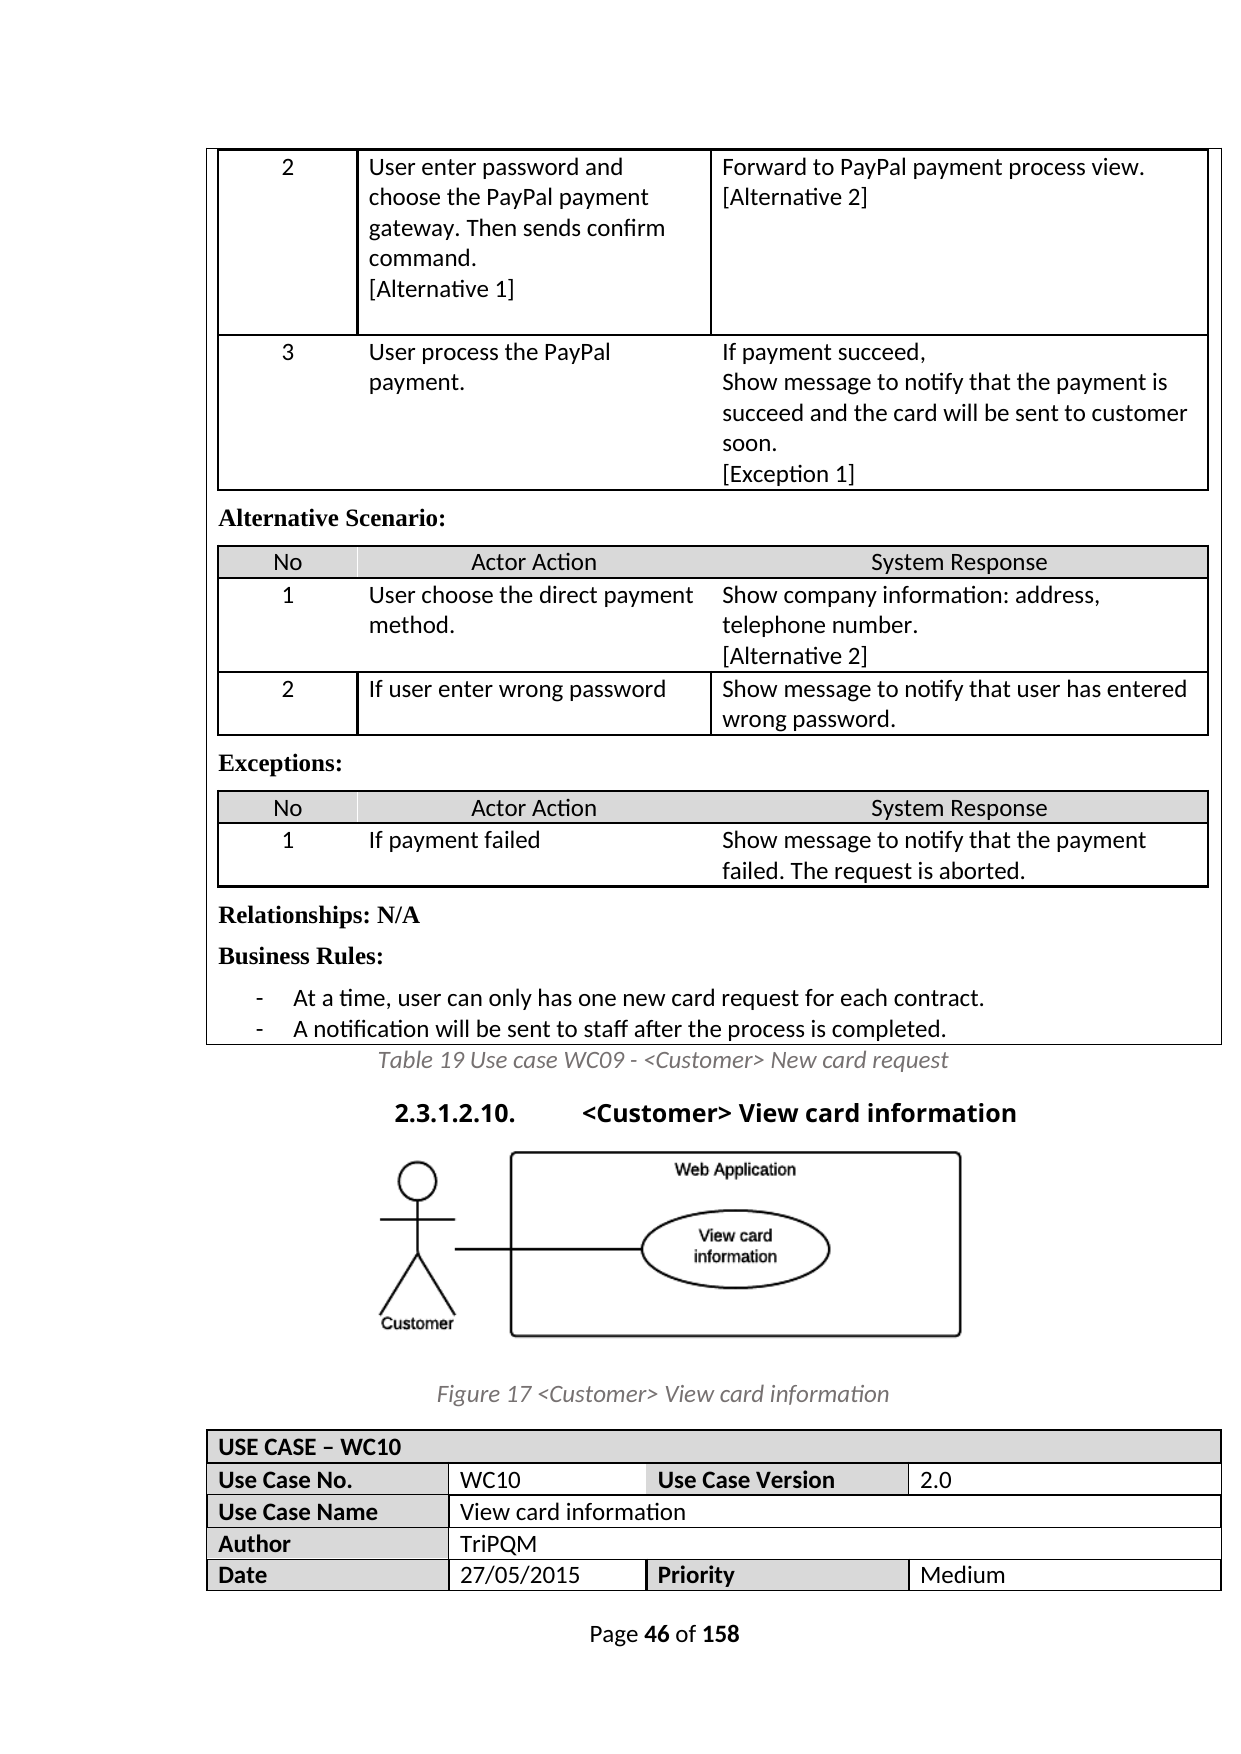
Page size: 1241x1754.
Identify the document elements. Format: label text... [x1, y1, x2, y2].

table_cell Priority [648, 1560, 908, 1590]
table_cell Author [207, 1528, 448, 1558]
table_header USE CASE – WC10 [208, 1431, 1220, 1462]
table_cell Use Case Version [646, 1464, 908, 1494]
table_cell 2.0 [909, 1464, 1221, 1494]
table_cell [207, 149, 1221, 1043]
table_cell Use Case Name [208, 1495, 448, 1527]
table_cell 27/05/2015 [450, 1560, 645, 1590]
table_cell View card information [450, 1496, 1220, 1527]
subtitle <Customer> View card information [394, 1096, 1122, 1130]
table_cell Use Case No. [207, 1464, 448, 1494]
table_cell Medium [910, 1560, 1220, 1590]
table_cell Date [208, 1560, 448, 1590]
table_cell TriPQM [449, 1528, 1221, 1558]
picture [334, 1132, 994, 1359]
table_cell WC10 [449, 1464, 646, 1494]
